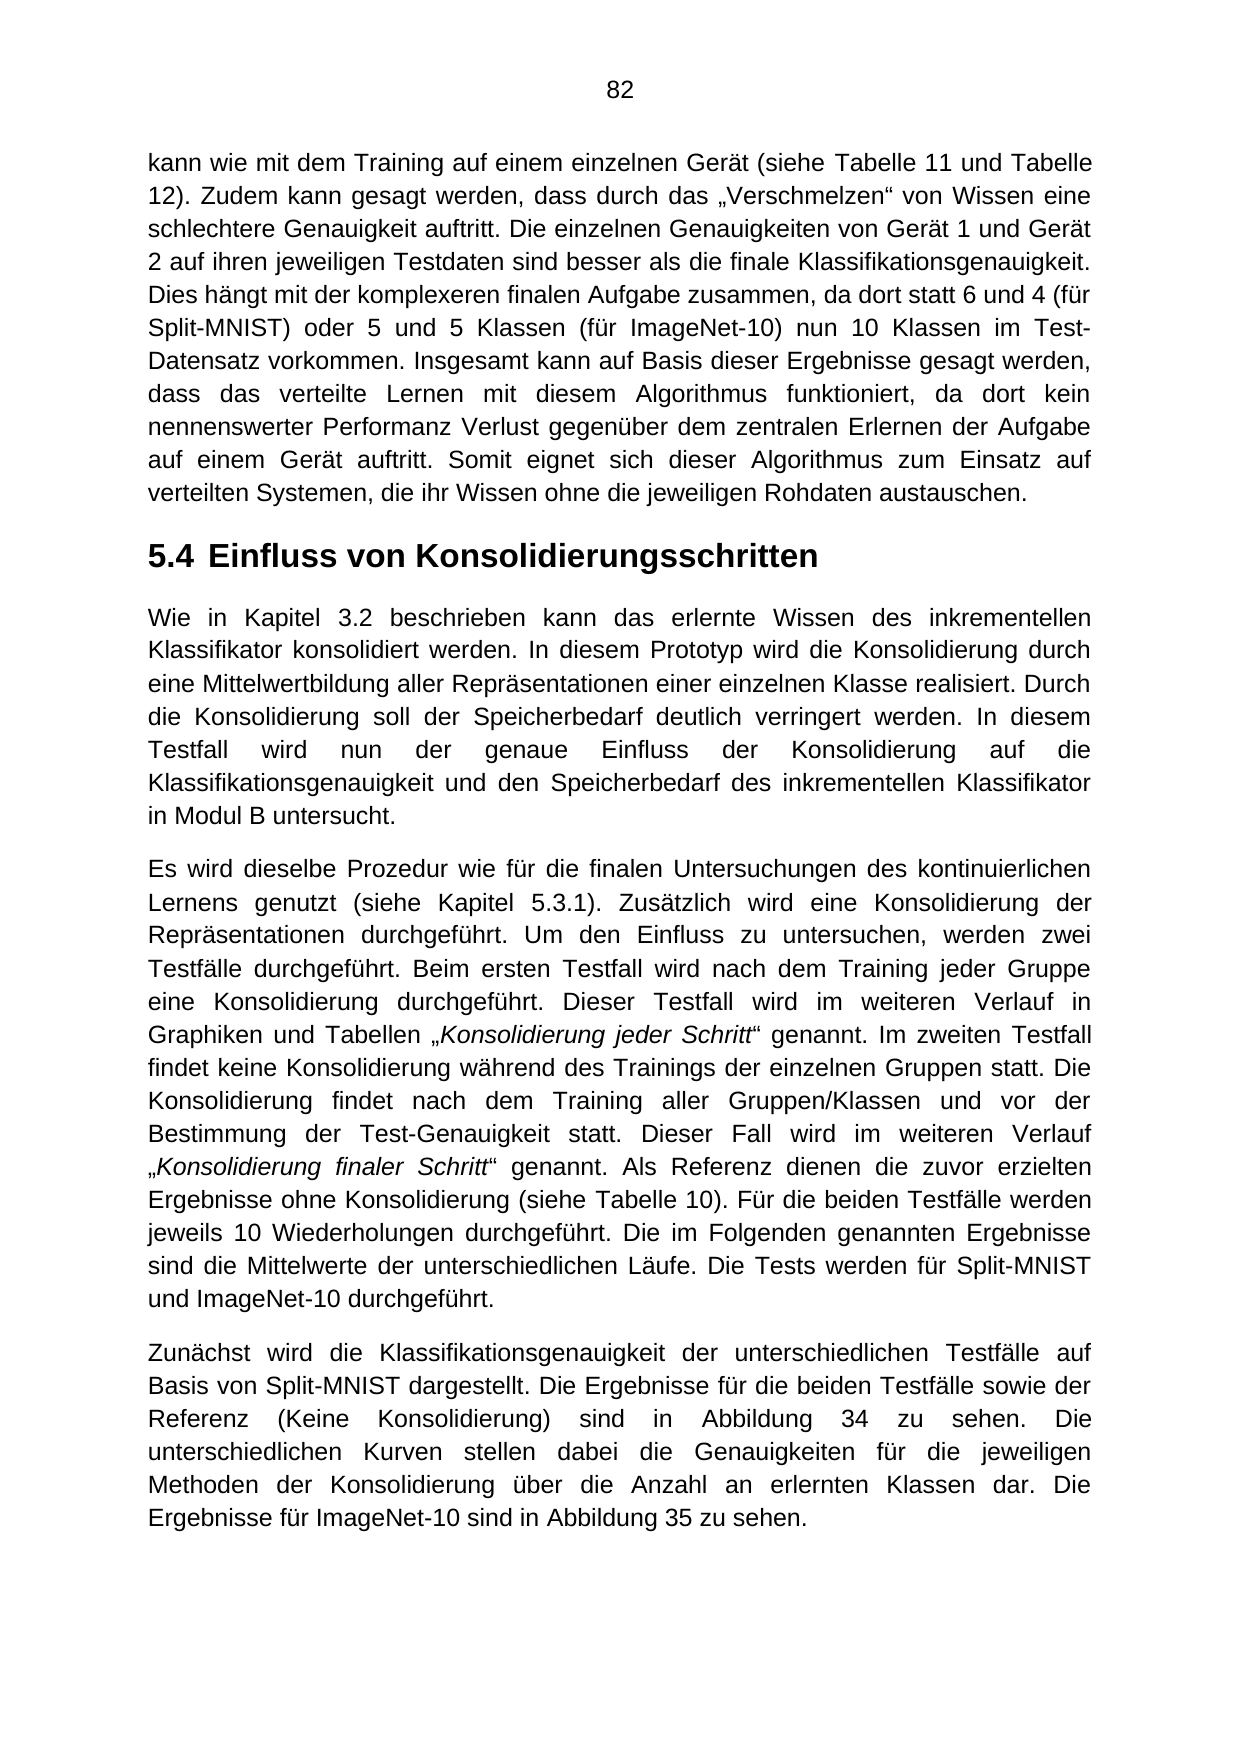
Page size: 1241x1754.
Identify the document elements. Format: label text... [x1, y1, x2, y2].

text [148, 148, 1092, 507]
subtitle Einfluss von Konsolidierungsschritten [148, 536, 1092, 574]
text Wie in Kapitel 3.2 beschrieben kann das erlernte Wissen des inkrementellen Klassifikator konsolidiert werden. In diesem Prototyp wird die Konsolidierung durch eine Mittelwertbildung aller Repräsentationen einer einzelnen Klasse realisiert. Durch die Konsolidierung soll der Speicherbedarf deutlich verringert werden. In diesem Testfall wird nun der genaue Einfluss der Konsolidierung auf die Klassifikationsgenauigkeit und den Speicherbedarf des inkrementellen Klassifikator in Modul B untersucht. [148, 602, 1092, 829]
text Es wird dieselbe Prozedur wie für die finalen Untersuchungen des kontinuierlichen Lernens genutzt (siehe Kapitel 5.3.1). Zusätzlich wird eine Konsolidierung der Repräsentationen durchgeführt. Um den Einfluss zu untersuchen, werden zwei Testfälle durchgeführt. Beim ersten Testfall wird nach dem Training jeder Gruppe eine Konsolidierung durchgeführt. Dieser Testfall wird im weiteren Verlauf in Graphiken und Tabellen „Konsolidierung jeder Schritt“ genannt. Im zweiten Testfall findet keine Konsolidierung während des Trainings der einzelnen Gruppen statt. Die Konsolidierung findet nach dem Training aller Gruppen/Klassen und vor der Bestimmung der Test-Genauigkeit statt. Dieser Fall wird im weiteren Verlauf „Konsolidierung finaler Schritt“ genannt. Als Referenz dienen die zuvor erzielten Ergebnisse ohne Konsolidierung (siehe Tabelle 10). Für die beiden Testfälle werden jeweils 10 Wiederholungen durchgeführt. Die im Folgenden genannten Ergebnisse sind die Mittelwerte der unterschiedlichen Läufe. Die Tests werden für Split-MNIST und ImageNet-10 durchgeführt. [148, 854, 1092, 1312]
text Zunächst wird die Klassifikationsgenauigkeit der unterschiedlichen Testfälle auf Basis von Split-MNIST dargestellt. Die Ergebnisse für die beiden Testfälle sowie der Referenz (Keine Konsolidierung) sind in Abbildung 34 zu sehen. Die unterschiedlichen Kurven stellen dabei die Genauigkeiten für die jeweiligen Methoden der Konsolidierung über die Anzahl an erlernten Klassen dar. Die Ergebnisse für ImageNet-10 sind in Abbildung 35 zu sehen. [148, 1338, 1092, 1531]
